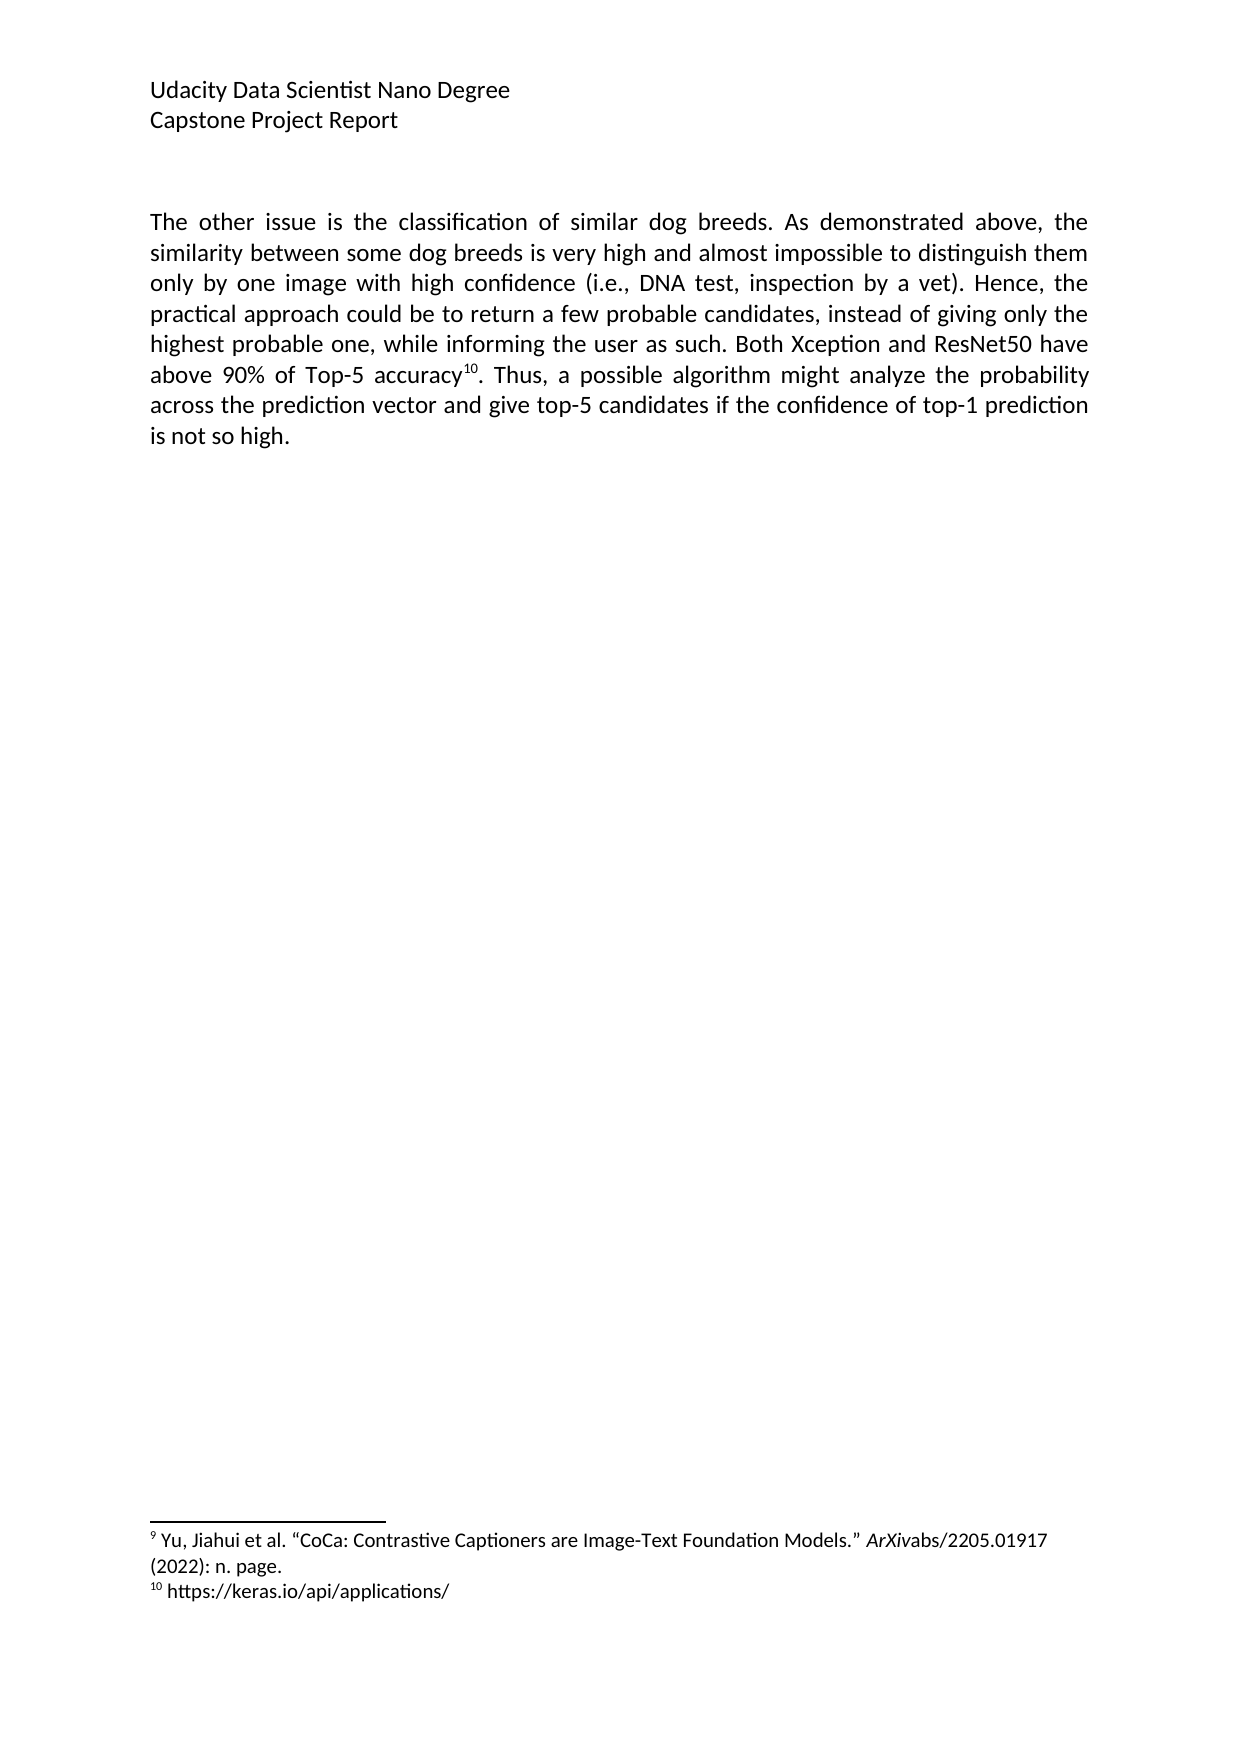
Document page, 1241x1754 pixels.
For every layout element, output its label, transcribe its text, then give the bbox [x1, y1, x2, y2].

text The other issue is the classification of similar dog breeds. As demonstrated above, the similarity between some dog breeds is very high and almost impossible to distinguish them only by one image with high confidence (i.e., DNA test, inspection by a vet). Hence, the practical approach could be to return a few probable candidates, instead of giving only the highest probable one, while informing the user as such. Both Xception and ResNet50 have above 90% of Top-5 accuracy. Thus, a possible algorithm might analyze the probability across the prediction vector and give top-5 candidates if the confidence of top-1 prediction is not so high. [150, 206, 1090, 451]
